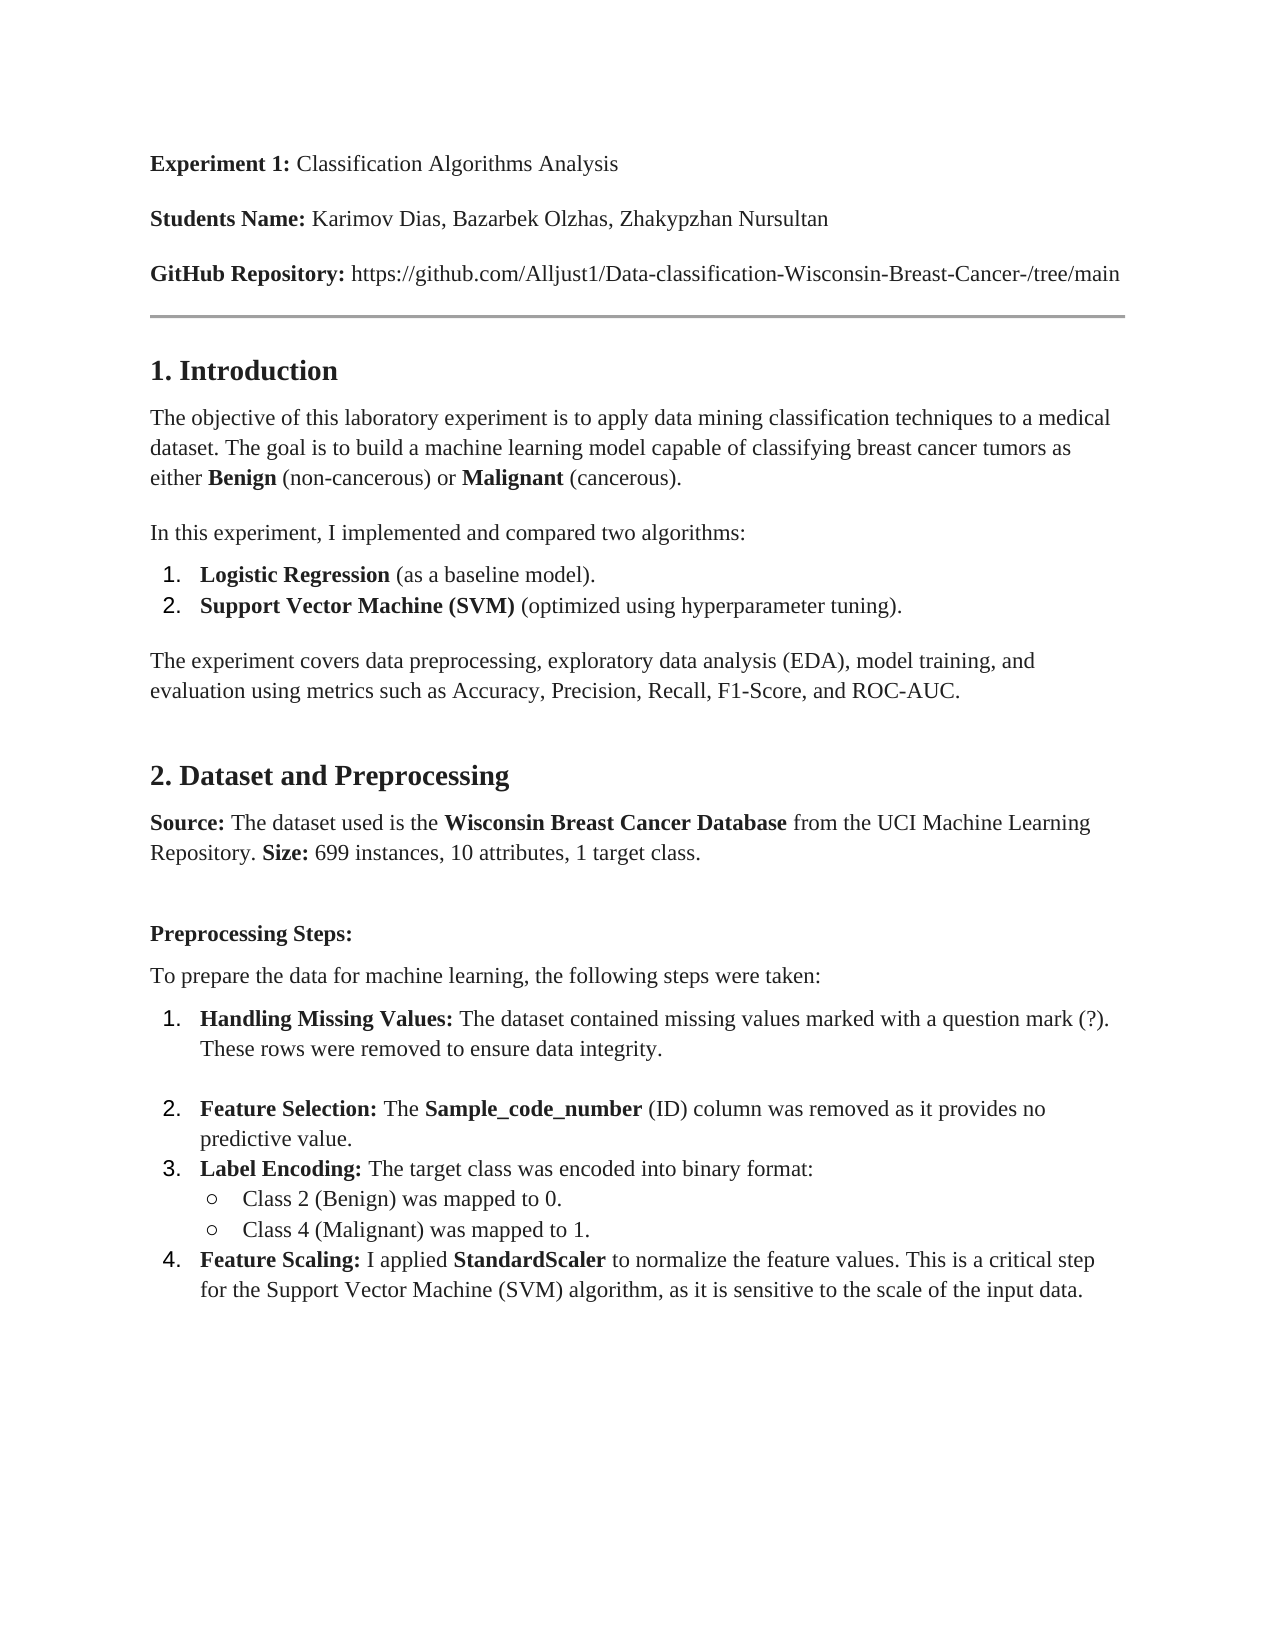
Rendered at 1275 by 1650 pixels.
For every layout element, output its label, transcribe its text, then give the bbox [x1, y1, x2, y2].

subtitle 2. Dataset and Preprocessing [150, 758, 1125, 792]
list Class 2 (Benign) was mapped to 0. [205, 1185, 1125, 1212]
text Source: The dataset used is the Wisconsin Breast Cancer Database from the UCI Machine Learning Repository. Size: 699 instances, 10 attributes, 1 target class. [150, 809, 1125, 865]
subtitle 1. Introduction [150, 319, 1125, 387]
text The objective of this laboratory experiment is to apply data mining classification techniques to a medical dataset. The goal is to build a machine learning model capable of classifying breast cancer tumors as either Benign (non-cancerous) or Malignant (cancerous). [150, 404, 1125, 490]
text To prepare the data for machine learning, the following steps were taken: [150, 963, 1125, 989]
list Label Encoding: The target class was encoded into binary format: [162, 1155, 1125, 1182]
text GitHub Repository: https://github.com/Alljust1/Data-classification-Wisconsin-Breast-Cancer-/tree/main [150, 260, 1125, 286]
list Logistic Regression (as a baseline model). [162, 561, 1125, 588]
list Class 4 (Malignant) was mapped to 1. [205, 1216, 1125, 1242]
text Preprocessing Steps: [150, 920, 1125, 946]
list Support Vector Machine (SVM) (optimized using hyperparameter tuning). [162, 592, 1125, 618]
text In this experiment, I implemented and compared two algorithms: [150, 519, 1125, 545]
text The experiment covers data preprocessing, exploratory data analysis (EDA), model training, and evaluation using metrics such as Accuracy, Precision, Recall, F1-Score, and ROC-AUC. [150, 647, 1125, 703]
text Experiment 1: Classification Algorithms Analysis [150, 150, 1125, 176]
list Feature Scaling: I applied StandardScaler to normalize the feature values. This is a critical step for the Support Vector Machine (SVM) algorithm, as it is sensitive to the scale of the input data. [162, 1246, 1125, 1302]
text Students Name: Karimov Dias, Bazarbek Olzhas, Zhakypzhan Nursultan [150, 205, 1125, 231]
list Feature Selection: The Sample_code_number (ID) column was removed as it provides no predictive value. [162, 1095, 1125, 1152]
list Handling Missing Values: The dataset contained missing values marked with a question mark (?). These rows were removed to ensure data integrity. [162, 1005, 1125, 1092]
